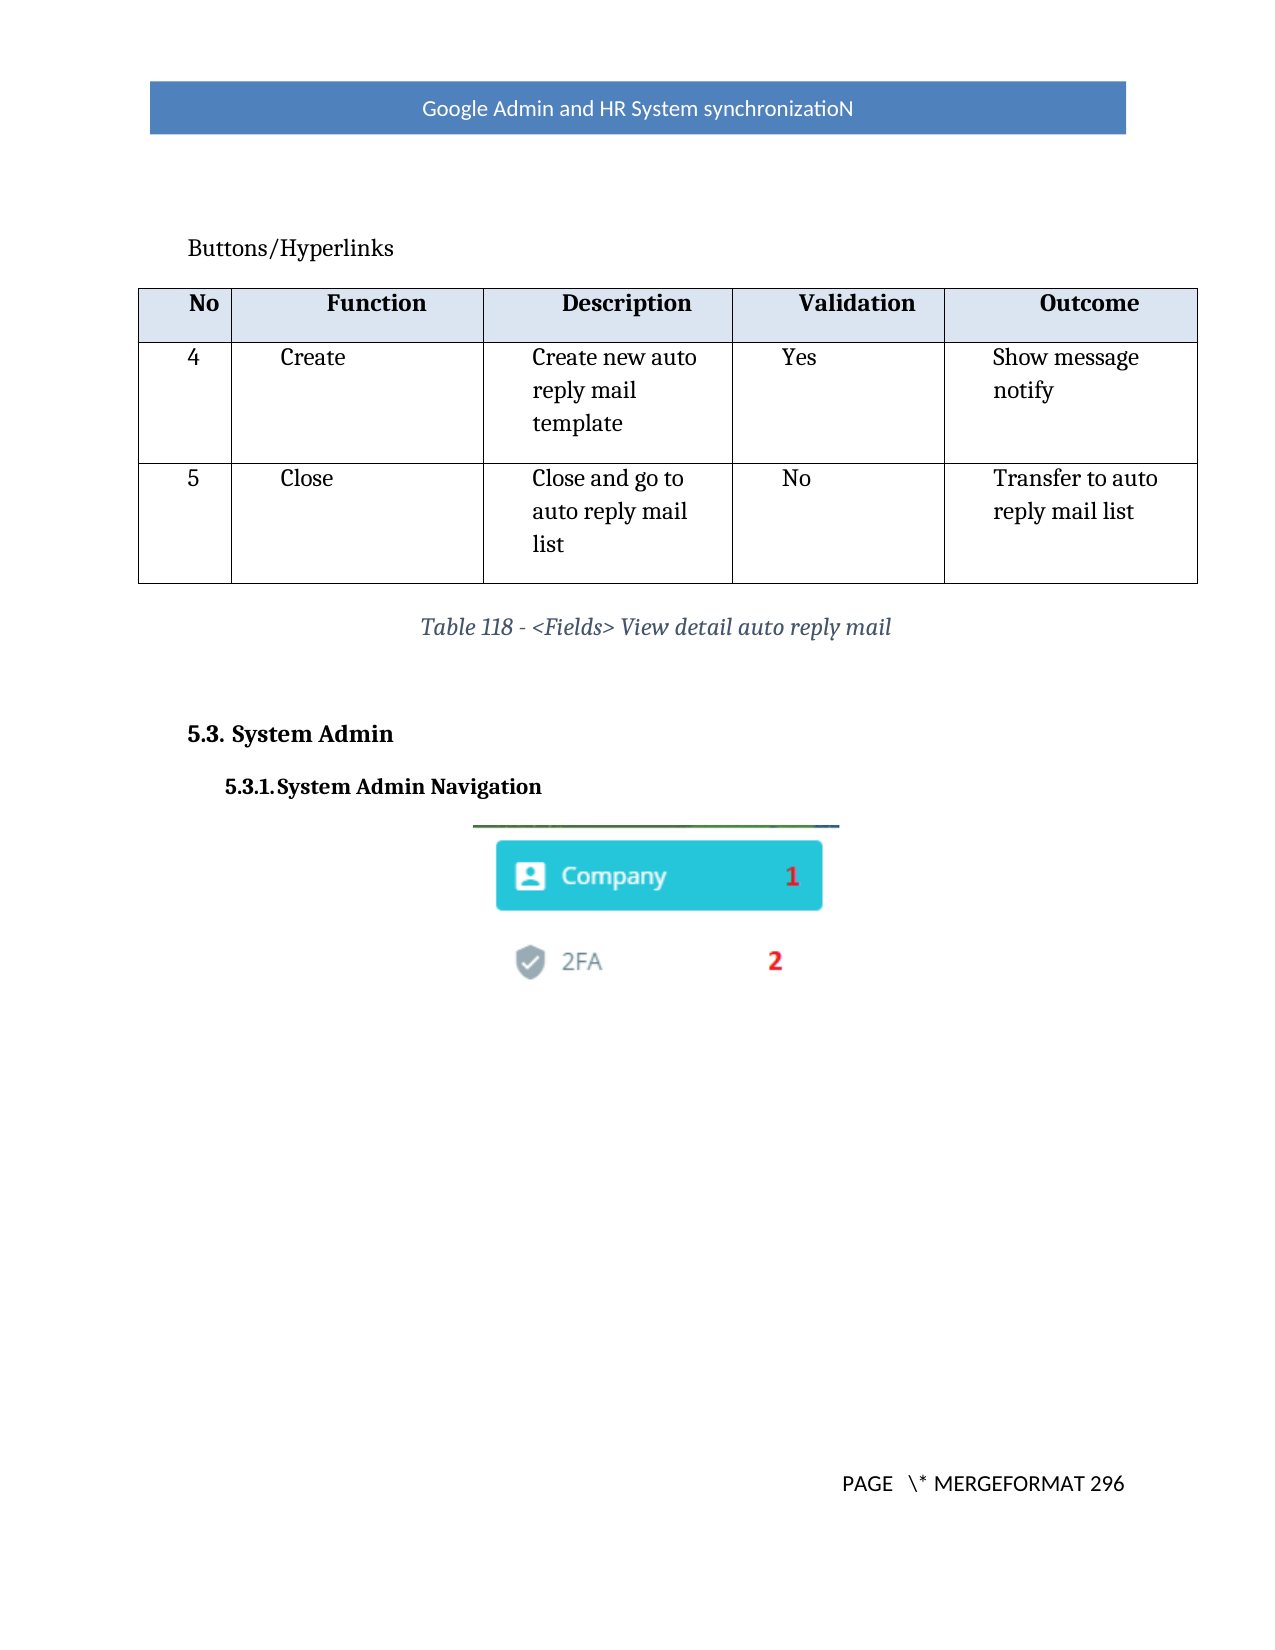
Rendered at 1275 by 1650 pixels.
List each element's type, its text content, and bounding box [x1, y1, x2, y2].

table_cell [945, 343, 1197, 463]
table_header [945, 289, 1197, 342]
text Table 118 - <Fields> View detail auto reply mail [187, 613, 1125, 642]
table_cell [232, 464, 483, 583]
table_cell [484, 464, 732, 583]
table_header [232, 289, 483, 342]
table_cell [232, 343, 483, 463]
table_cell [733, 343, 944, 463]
subtitle System Admin Navigation [225, 774, 1125, 800]
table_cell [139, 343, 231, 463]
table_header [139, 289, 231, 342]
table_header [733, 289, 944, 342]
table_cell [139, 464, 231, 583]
picture [473, 825, 840, 1442]
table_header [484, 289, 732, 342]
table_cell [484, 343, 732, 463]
text Buttons/Hyperlinks [187, 234, 1125, 262]
subtitle System Admin [187, 720, 1125, 749]
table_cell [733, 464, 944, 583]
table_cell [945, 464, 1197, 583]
